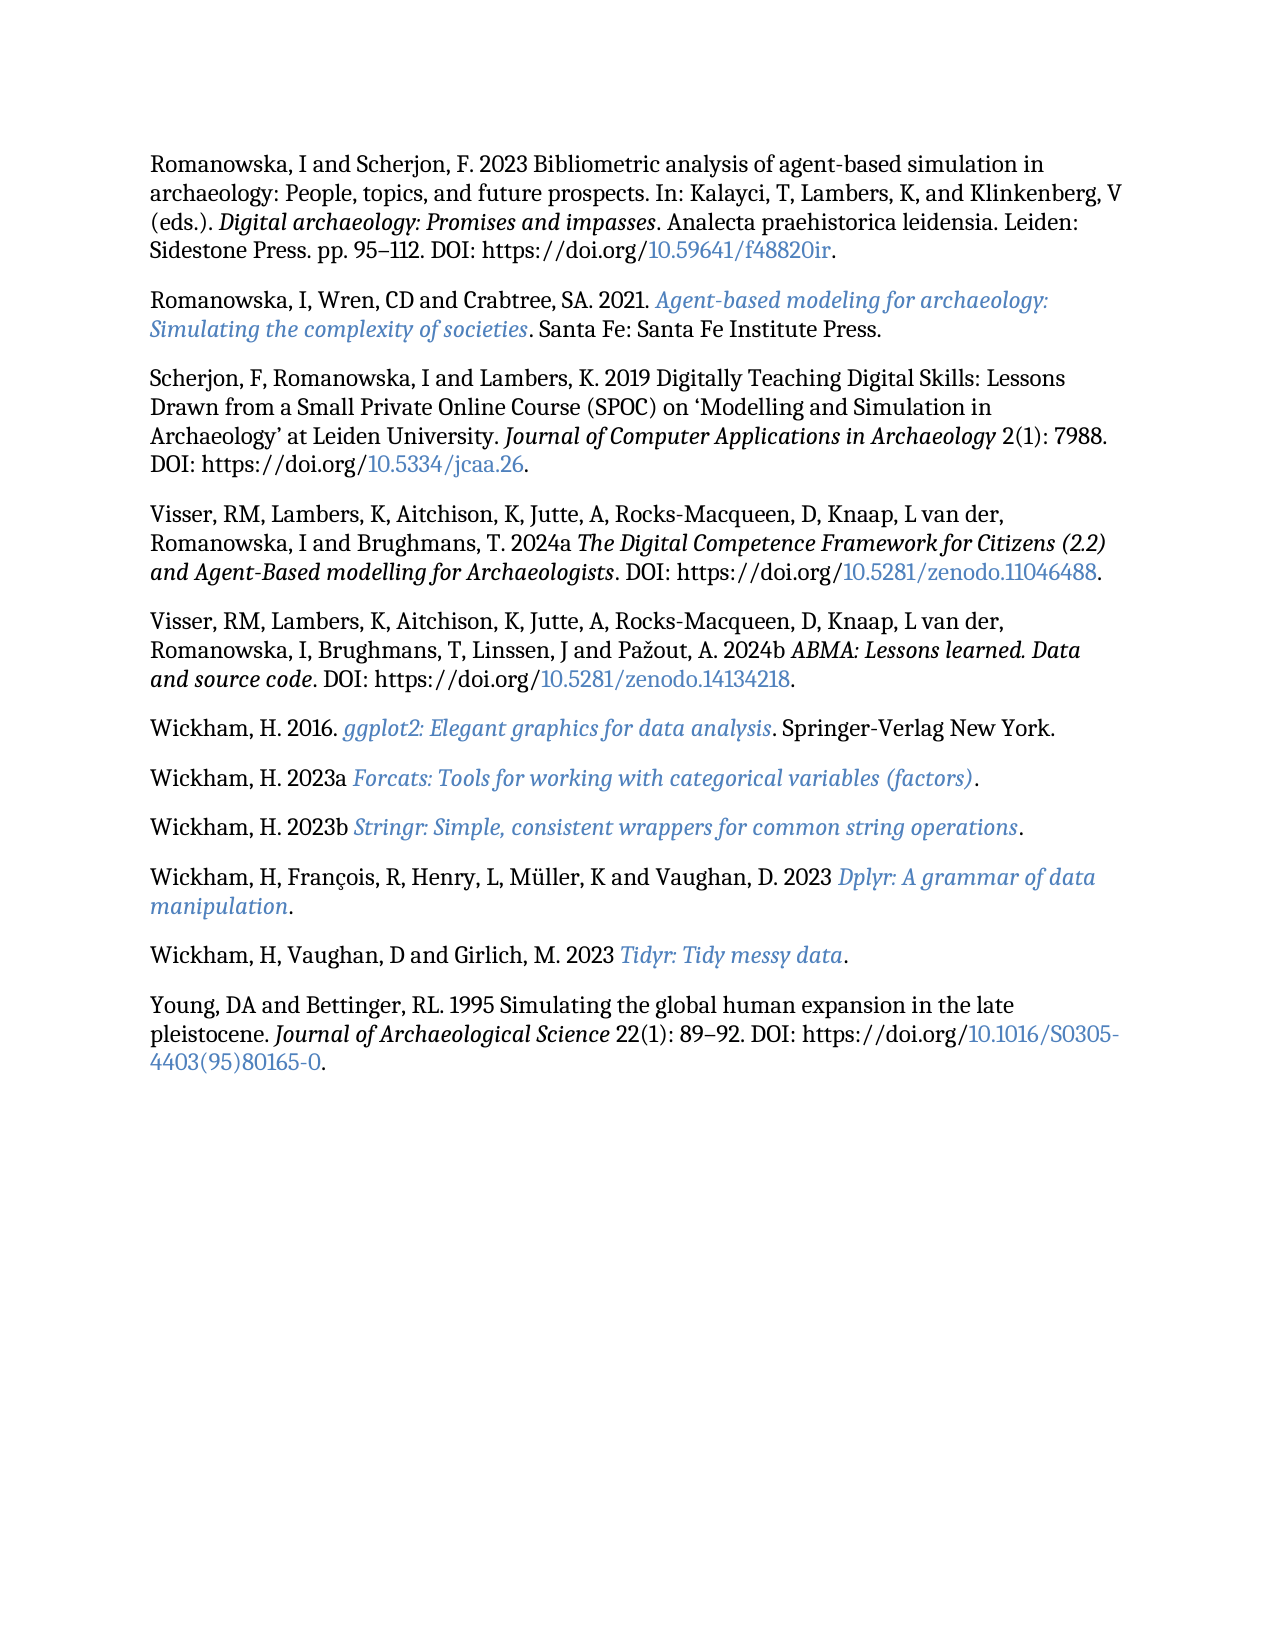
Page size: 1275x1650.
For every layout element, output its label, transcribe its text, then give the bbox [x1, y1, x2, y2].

text Young, DA and Bettinger, RL. 1995 Simulating the global human expansion in the late pleistocene. Journal of Archaeological Science 22(1): 89–92. DOI: https://doi.org/10.1016/S0305-4403(95)80165-0. [150, 991, 1125, 1077]
text Wickham, H. 2016. ggplot2: Elegant graphics for data analysis. Springer-Verlag New York. [150, 714, 1125, 743]
text Romanowska, I and Scherjon, F. 2023 Bibliometric analysis of agent-based simulation in archaeology: People, topics, and future prospects. In: Kalayci, T, Lambers, K, and Klinkenberg, V (eds.). Digital archaeology: Promises and impasses. Analecta praehistorica leidensia. Leiden: Sidestone Press. pp. 95–112. DOI: https://doi.org/10.59641/f48820ir. [150, 150, 1125, 265]
text Visser, RM, Lambers, K, Aitchison, K, Jutte, A, Rocks-Macqueen, D, Knaap, L van der, Romanowska, I and Brughmans, T. 2024a The Digital Competence Framework for Citizens (2.2) and Agent-Based modelling for Archaeologists. DOI: https://doi.org/10.5281/zenodo.11046488. [150, 500, 1125, 586]
text Wickham, H, Vaughan, D and Girlich, M. 2023 Tidyr: Tidy messy data. [150, 941, 1125, 970]
text Wickham, H, François, R, Henry, L, Müller, K and Vaughan, D. 2023 Dplyr: A grammar of data manipulation. [150, 863, 1125, 920]
text Scherjon, F, Romanowska, I and Lambers, K. 2019 Digitally Teaching Digital Skills: Lessons Drawn from a Small Private Online Course (SPOC) on ‘Modelling and Simulation in Archaeology’ at Leiden University. Journal of Computer Applications in Archaeology 2(1): 7988. DOI: https://doi.org/10.5334/jcaa.26. [150, 364, 1125, 479]
text Wickham, H. 2023b Stringr: Simple, consistent wrappers for common string operations. [150, 813, 1125, 842]
text Romanowska, I, Wren, CD and Crabtree, SA. 2021. Agent-based modeling for archaeology: Simulating the complexity of societies. Santa Fe: Santa Fe Institute Press. [150, 286, 1125, 343]
text Wickham, H. 2023a Forcats: Tools for working with categorical variables (factors). [150, 764, 1125, 792]
text Visser, RM, Lambers, K, Aitchison, K, Jutte, A, Rocks-Macqueen, D, Knaap, L van der, Romanowska, I, Brughmans, T, Linssen, J and Pažout, A. 2024b ABMA: Lessons learned. Data and source code. DOI: https://doi.org/10.5281/zenodo.14134218. [150, 607, 1125, 693]
